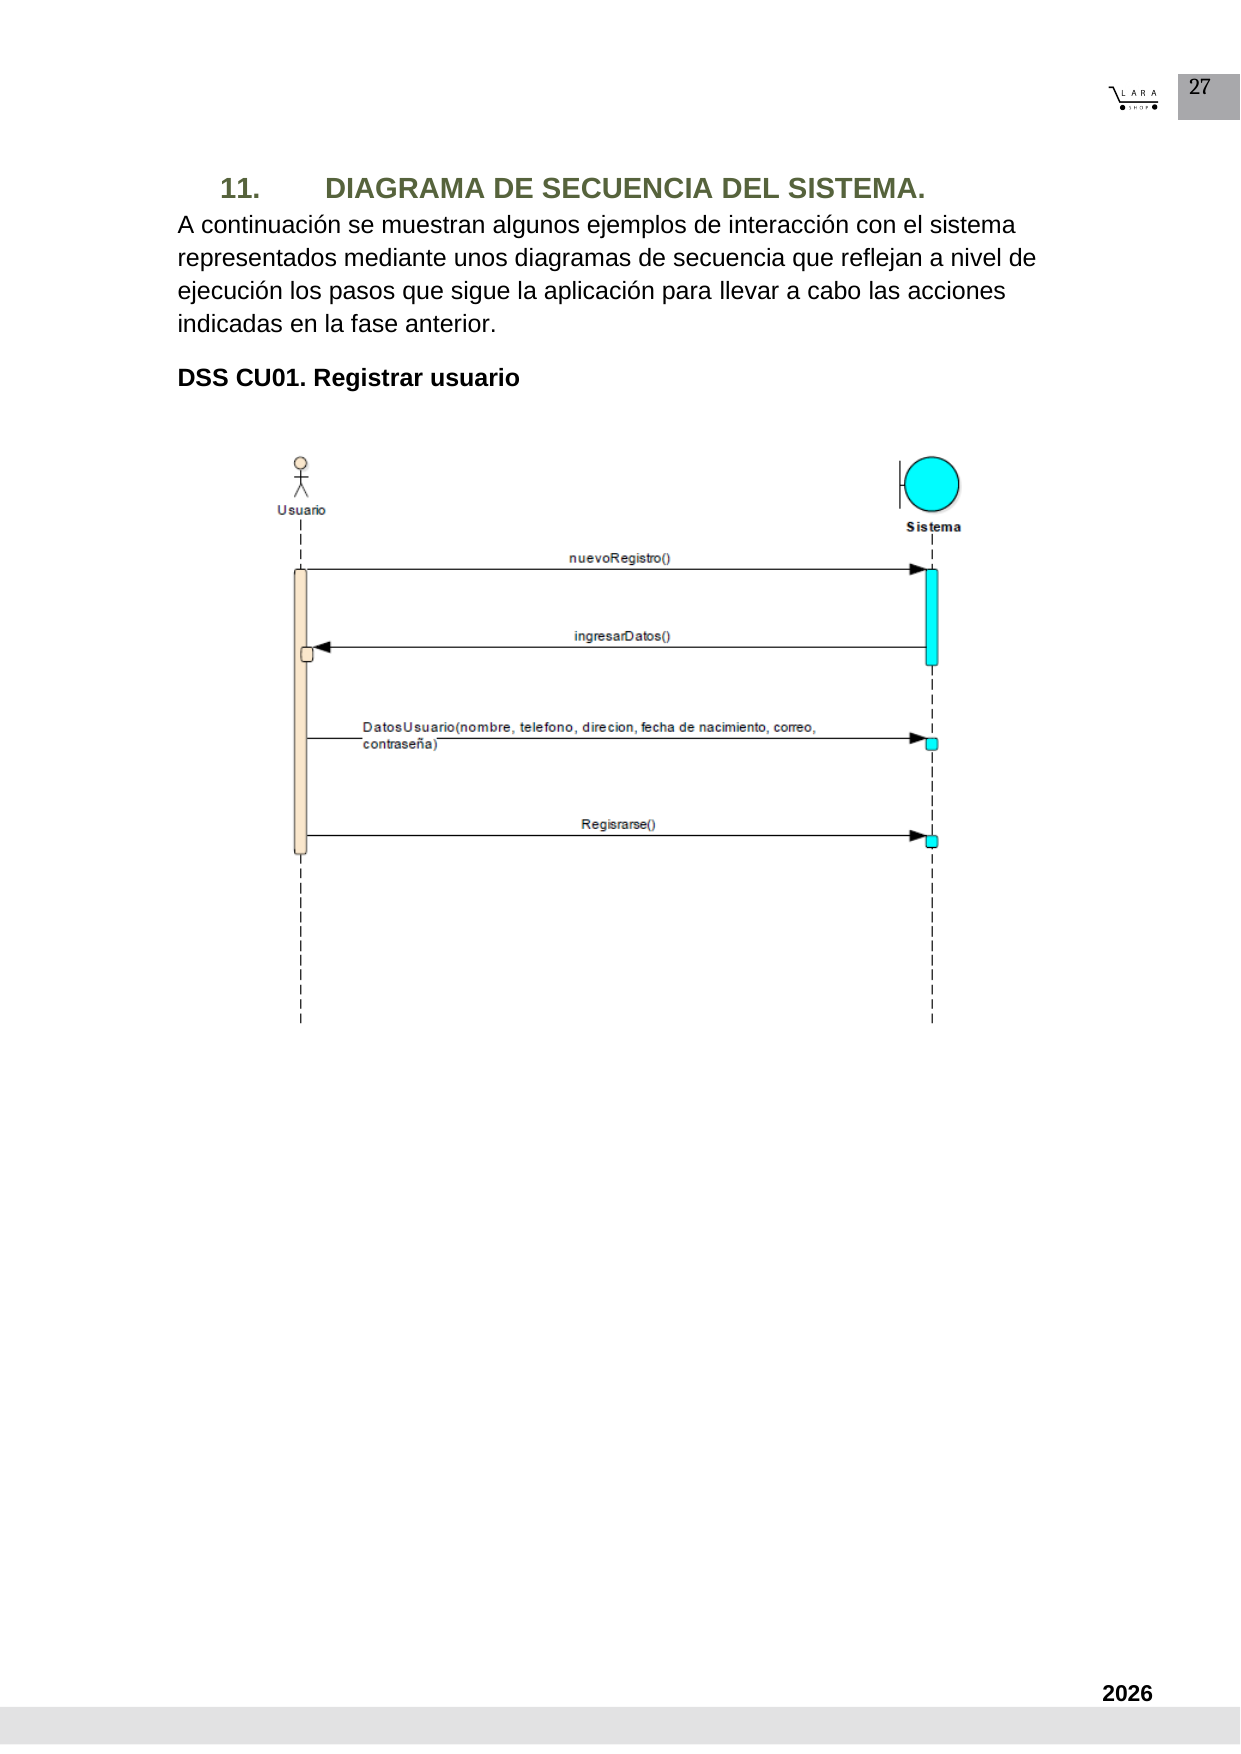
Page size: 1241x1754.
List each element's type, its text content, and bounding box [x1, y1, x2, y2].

subtitle DIAGRAMA DE SECUENCIA DEL SISTEMA. [220, 171, 1063, 205]
picture [214, 425, 1026, 1057]
text A continuación se muestran algunos ejemplos de interacción con el sistema representados mediante unos diagramas de secuencia que reflejan a nivel de ejecución los pasos que sigue la aplicación para llevar a cabo las acciones indicadas en la fase anterior. [177, 210, 1063, 338]
text DSS CU01. Registrar usuario [177, 363, 1063, 392]
picture [1104, 73, 1167, 120]
